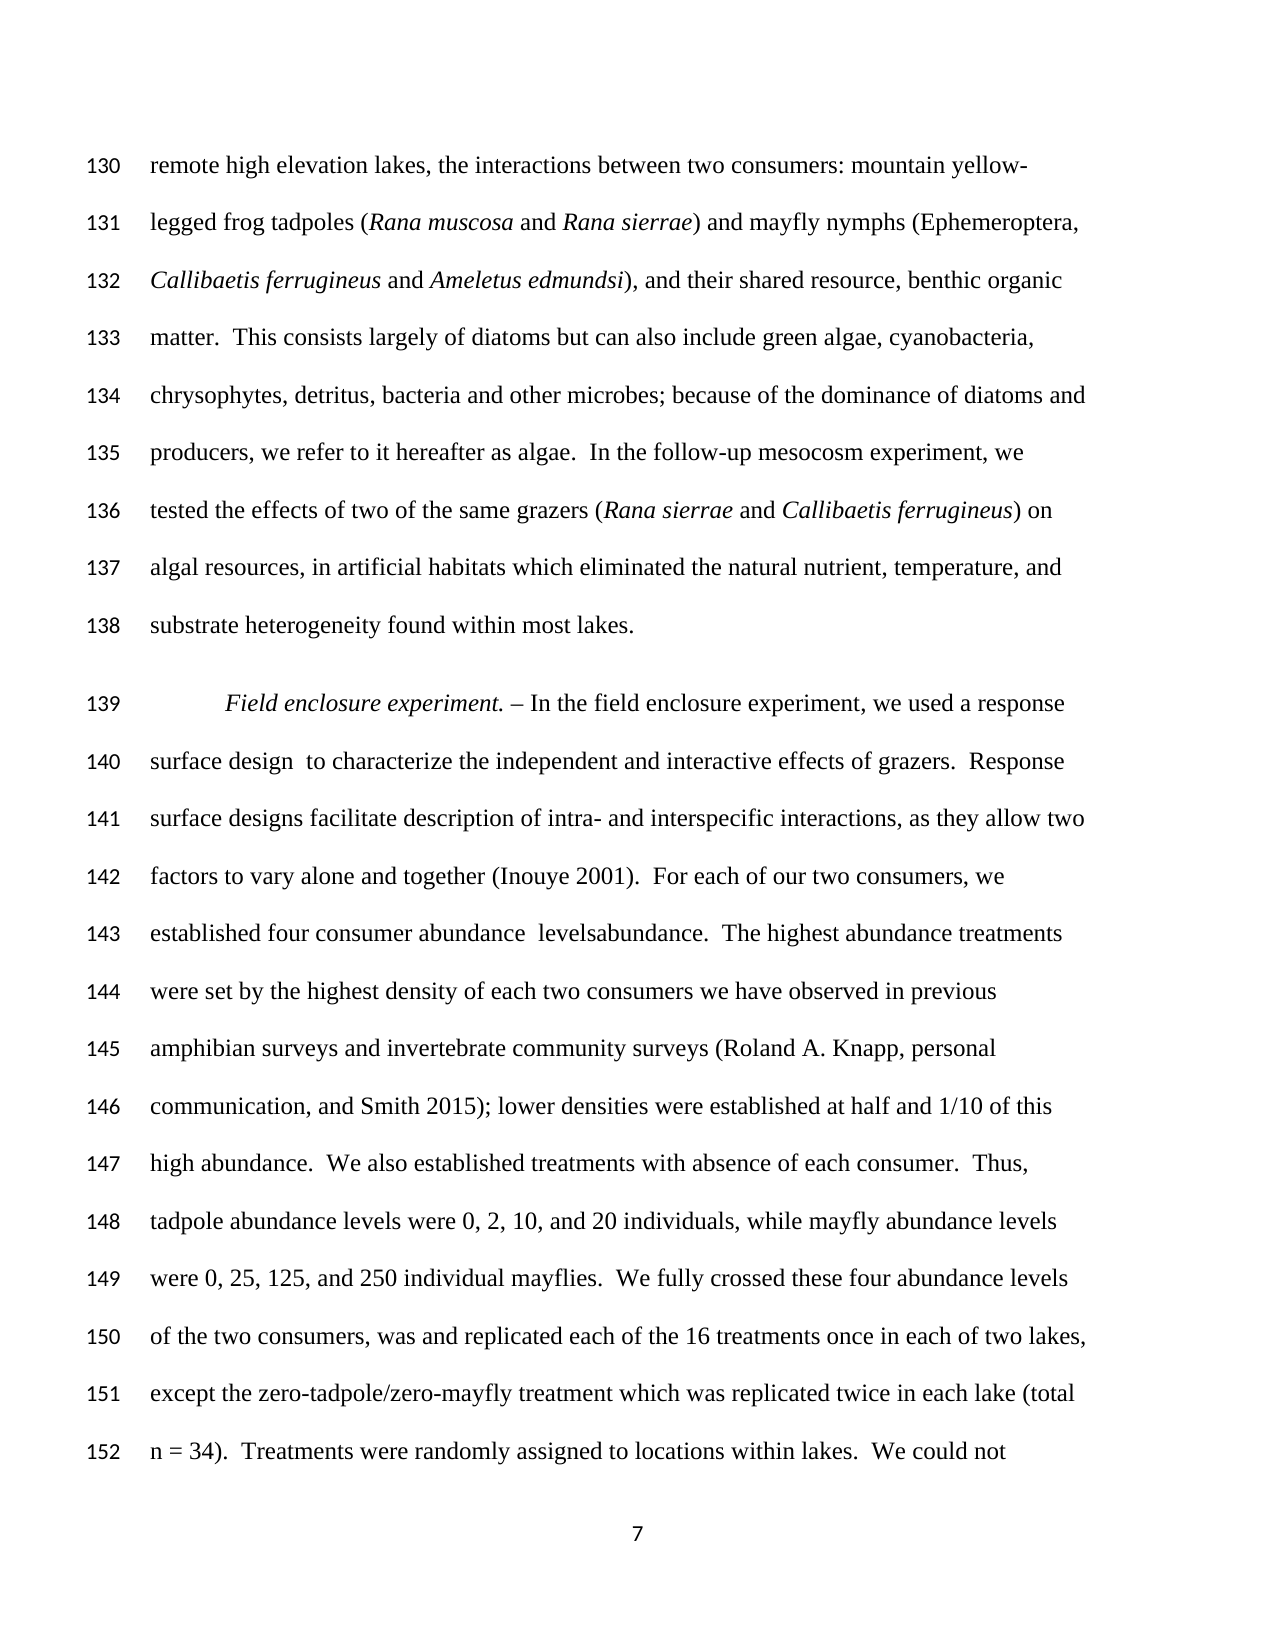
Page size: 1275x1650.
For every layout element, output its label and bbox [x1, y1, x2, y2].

text [150, 150, 1087, 639]
text [150, 688, 1087, 1464]
